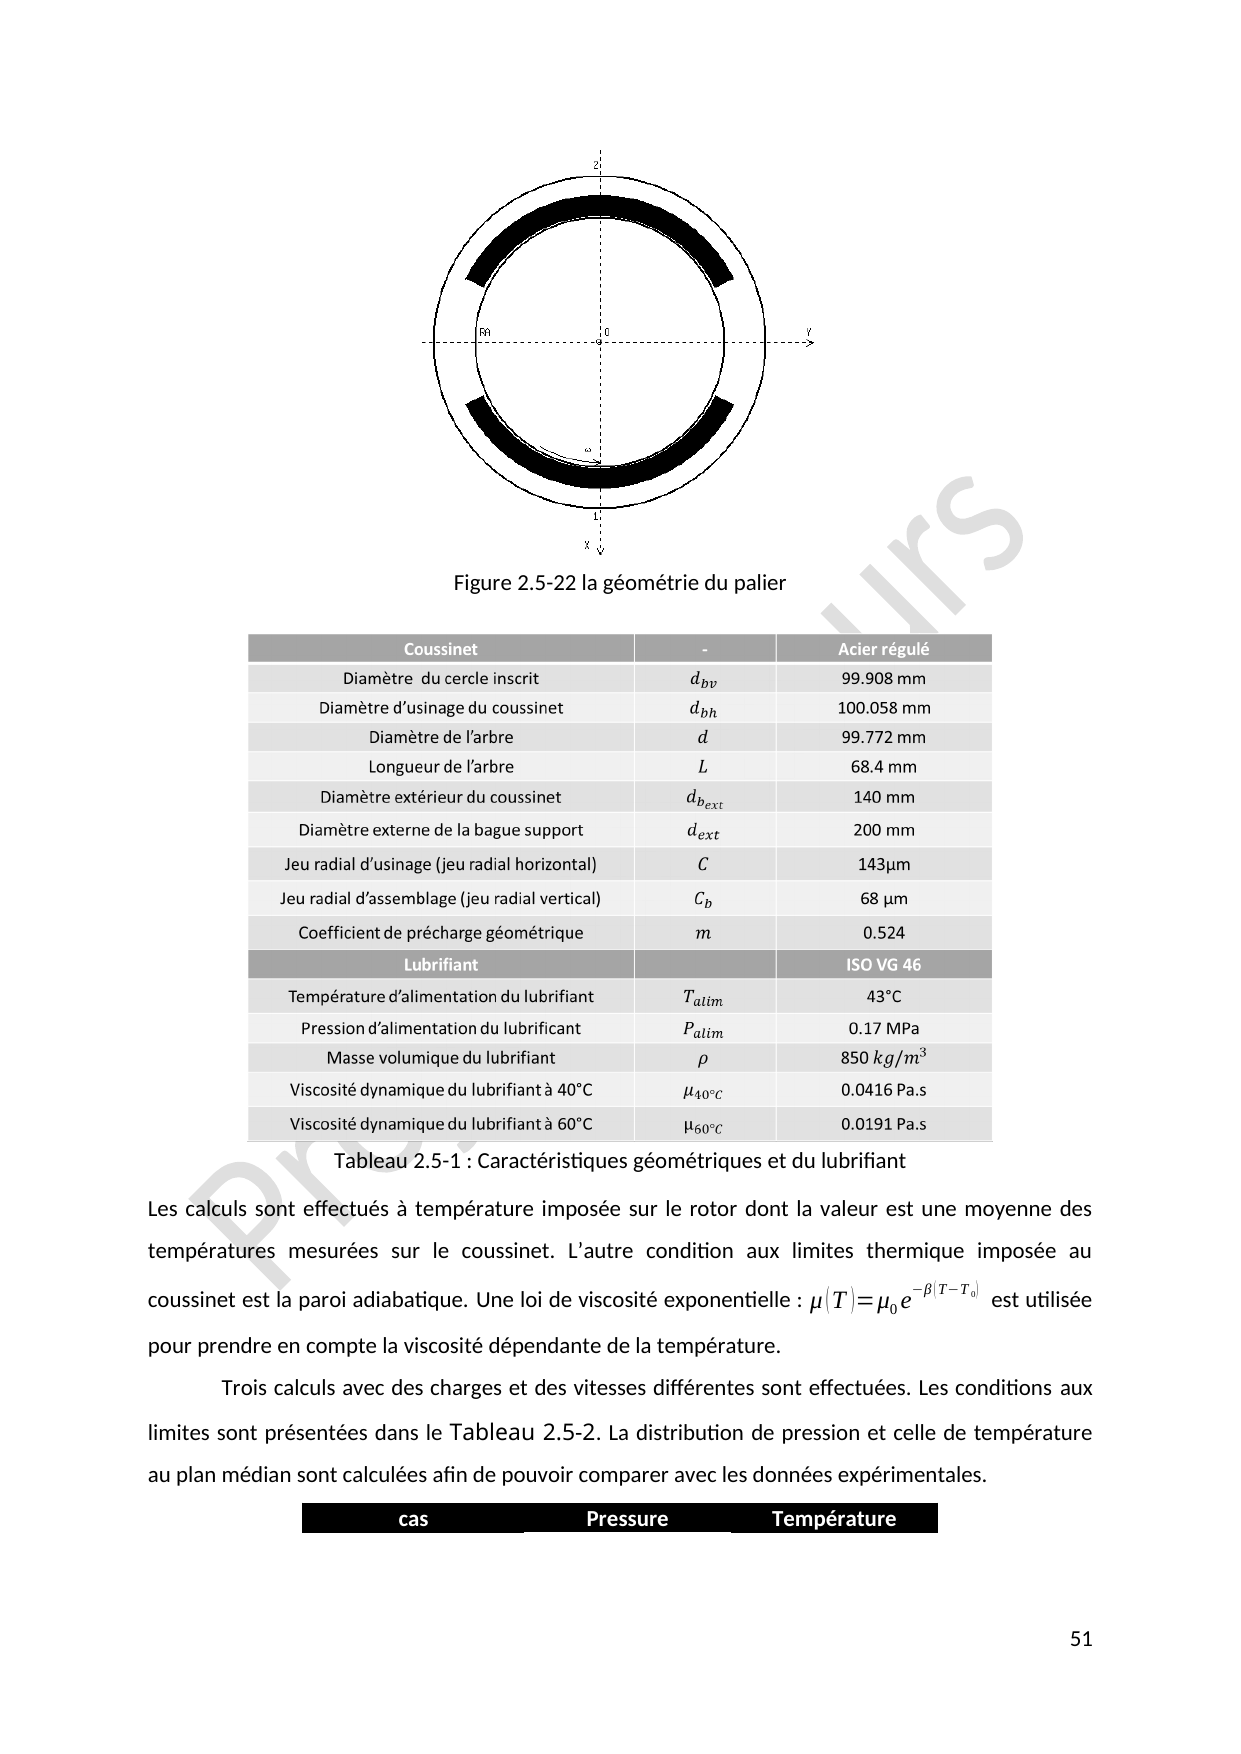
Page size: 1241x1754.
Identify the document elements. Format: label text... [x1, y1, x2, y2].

text Trois calculs avec des charges et des vitesses différentes sont effectuées. Les conditions aux limites sont présentées dans le Tableau 2.5-2. La distribution de pression et celle de température au plan médian sont calculées afin de pouvoir comparer avec les données expérimentales. [148, 1373, 1093, 1489]
picture [418, 147, 822, 555]
picture [247, 631, 994, 1146]
table_header cas [303, 1504, 524, 1532]
table_header Température [731, 1504, 937, 1532]
text Tableau 2.5-1 : Caractéristiques géométriques et du lubrifiant [148, 1146, 1093, 1174]
table_header Pressure [524, 1504, 731, 1532]
text Les calculs sont effectués à température imposée sur le rotor dont la valeur est une moyenne des températures mesurées sur le coussinet. L’autre condition aux limites thermique imposée au coussinet est la paroi adiabatique. Une loi de viscosité exponentielle : est utilisée pour prendre en compte la viscosité dépendante de la température. [148, 1194, 1093, 1359]
